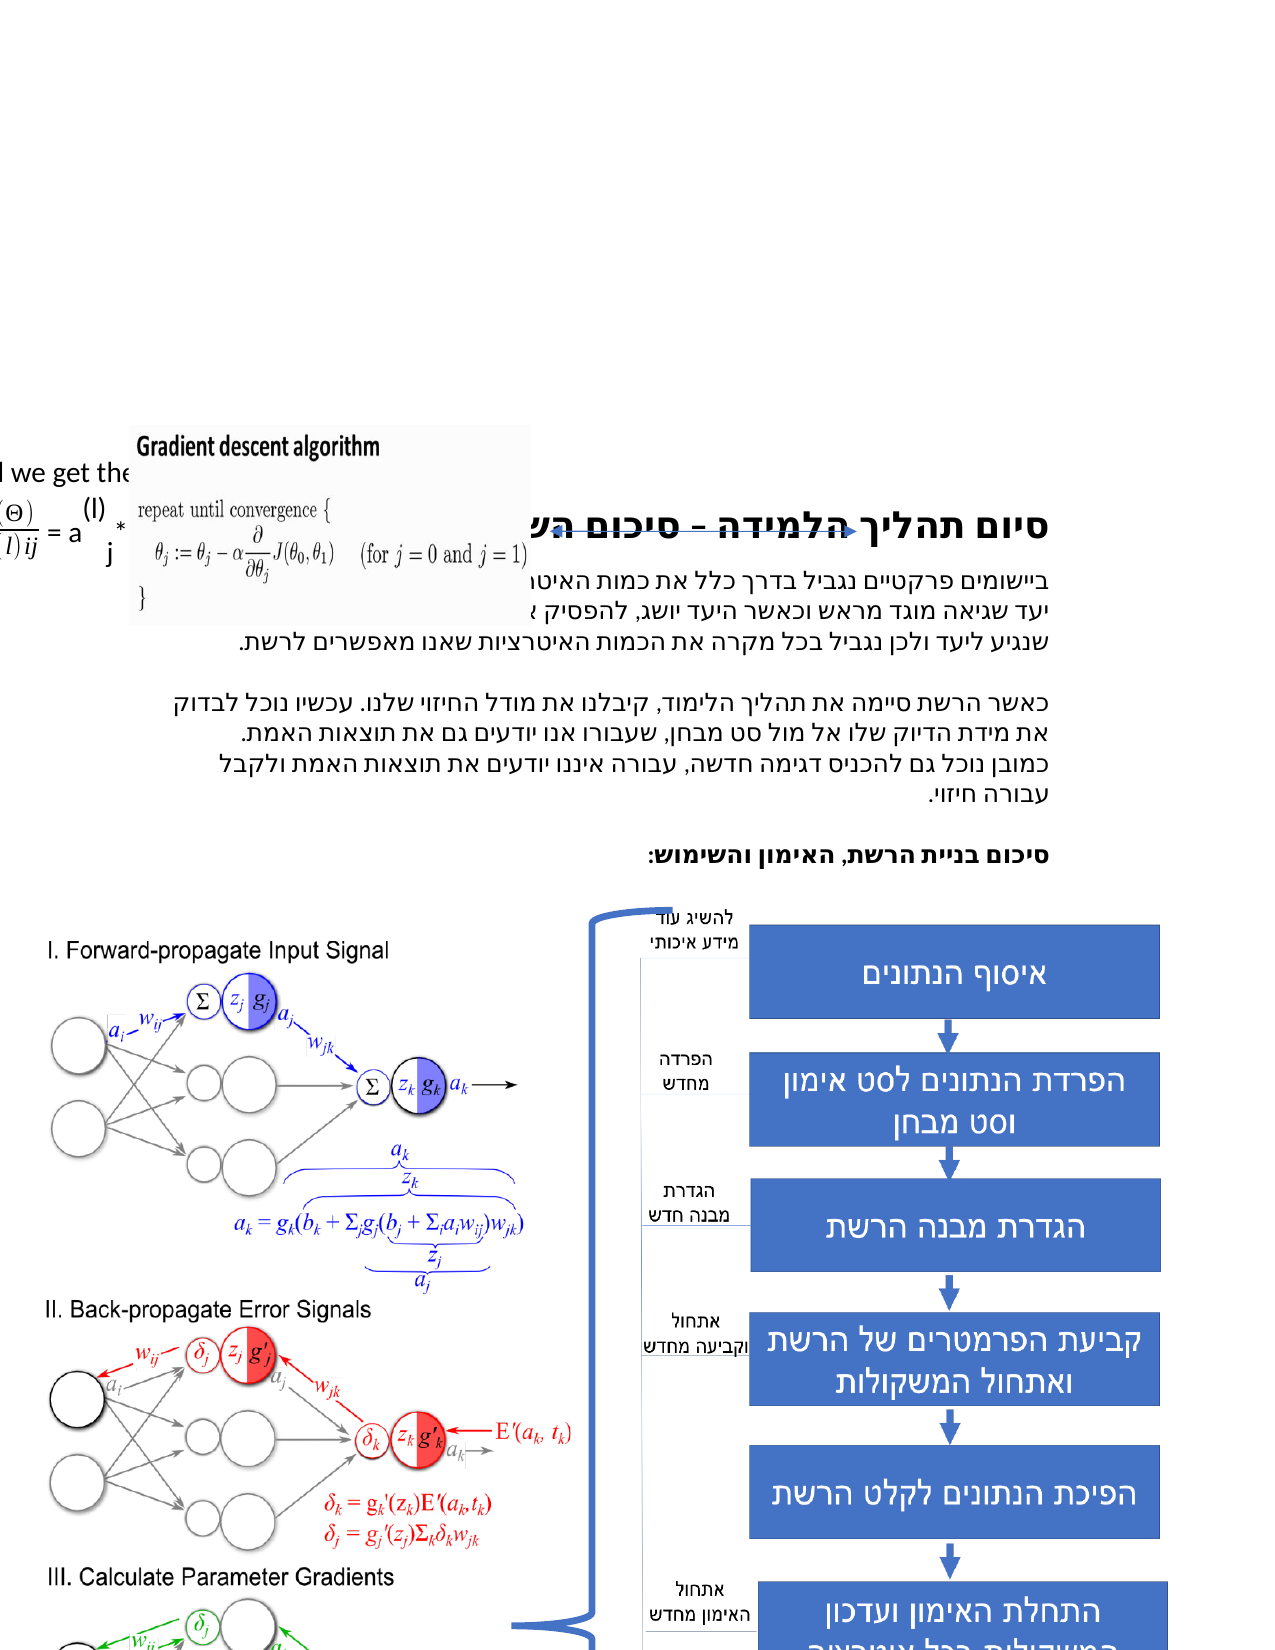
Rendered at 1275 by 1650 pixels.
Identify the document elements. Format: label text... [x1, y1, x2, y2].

list ביישומים פרקטיים נגביל בדרך כלל את כמות האיטרציות שמבצעת הרשת. נוכל לבחור יעד שגיאה מוגד מראש וכאשר היעד יושג, להפסיק את תהליך הלימוד. לא מובטח לנו שנגיע ליעד ולכן נגביל בכל מקרה את הכמות האיטרציות שאנו מאפשרים לרשת. [150, 565, 1050, 656]
list סיכום בניית הרשת, האימון והשימוש: [150, 839, 1050, 870]
picture [46, 941, 571, 1650]
list כאשר הרשת סיימה את תהליך הלימוד, קיבלנו את מודל החיזוי שלנו. עכשיו נוכל לבדוק את מידת הדיוק שלו אל מול סט מבחן, שעבורו אנו יודעים גם את תוצאות האמת. [150, 687, 1050, 748]
list כמובן נוכל גם להכניס דגימה חדשה, עבורה איננו יודעים את תוצאות האמת ולקבל עבורה חיזוי. [150, 748, 1050, 809]
picture [625, 897, 1242, 1650]
text סיום תהליך הלמידה – סיכום השלבים [531, 502, 1050, 548]
